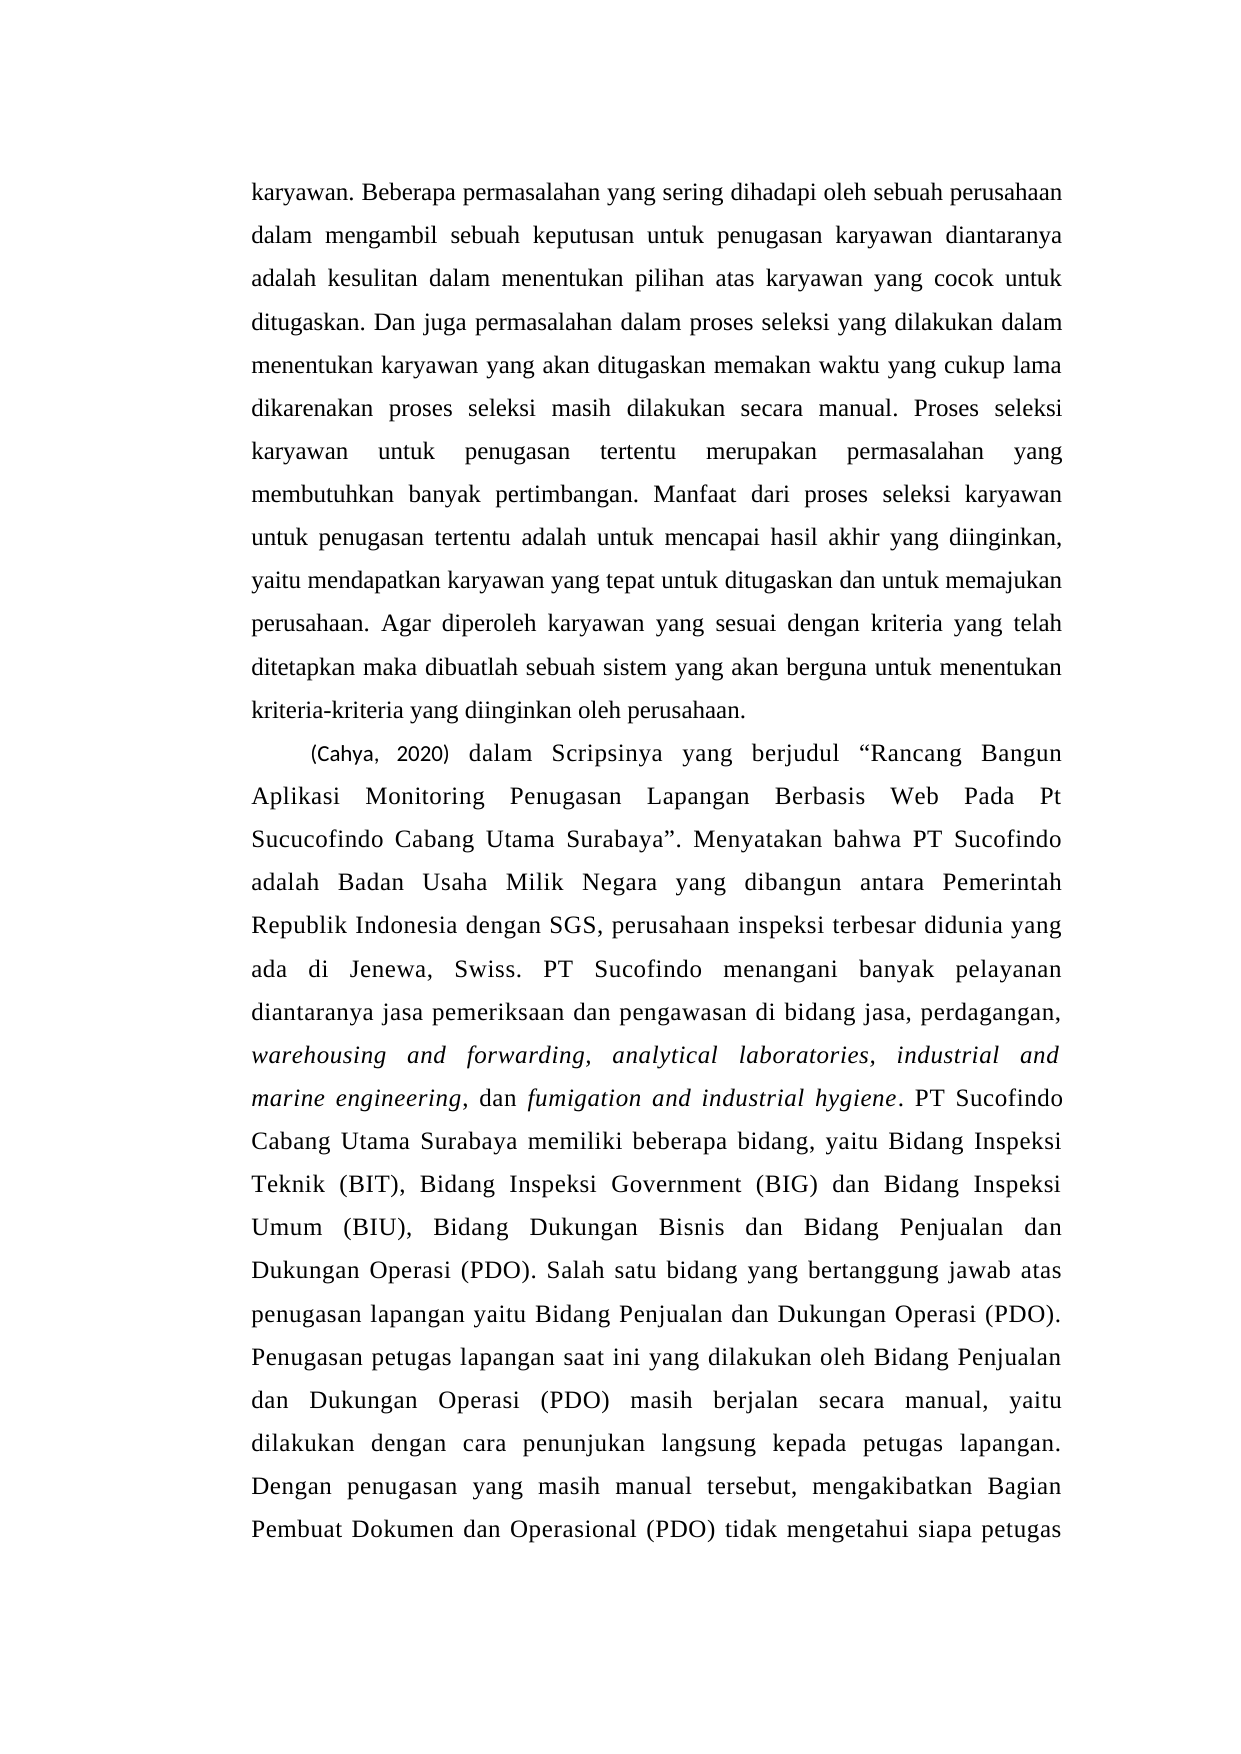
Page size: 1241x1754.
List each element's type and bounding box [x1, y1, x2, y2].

text [251, 177, 1063, 723]
text [251, 738, 1063, 1543]
